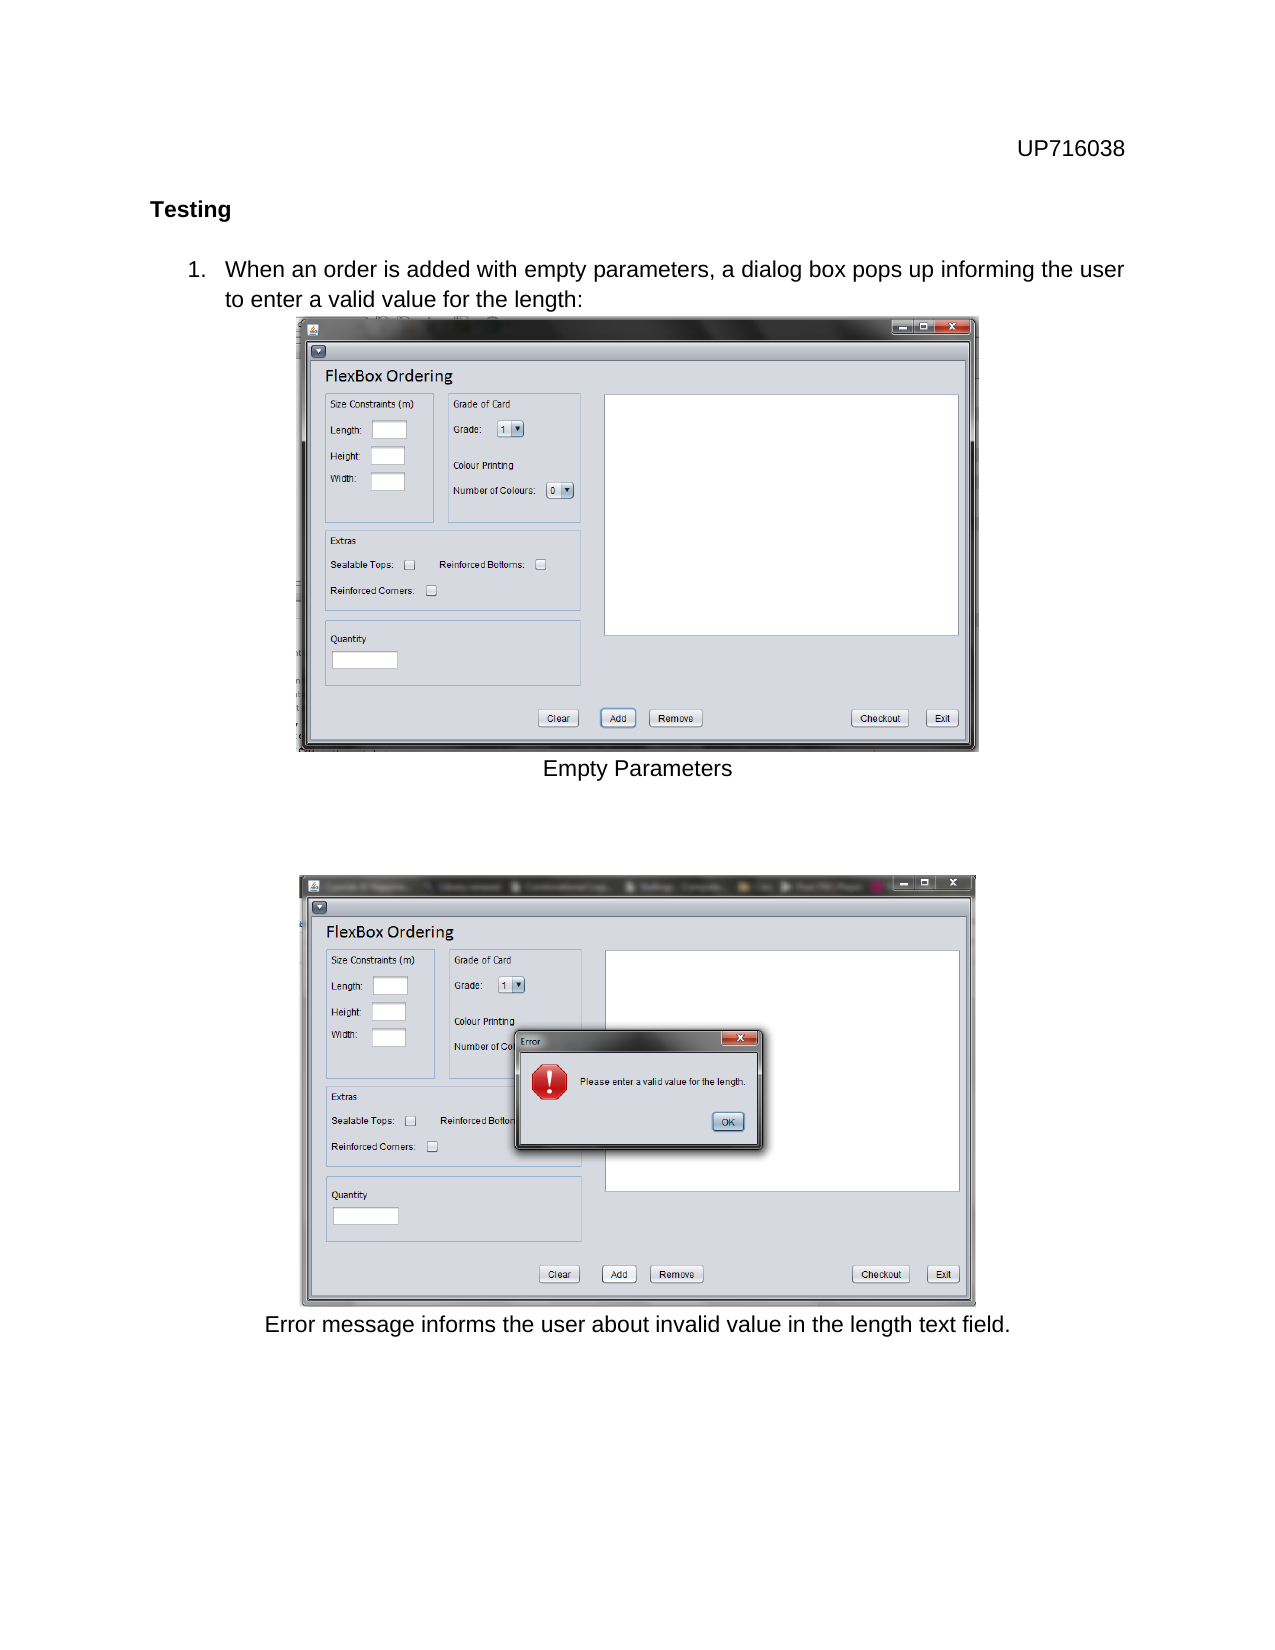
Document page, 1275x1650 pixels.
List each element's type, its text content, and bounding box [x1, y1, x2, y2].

list When an order is added with empty parameters, a dialog box pops up informing the user to enter a valid value for the length: [187, 256, 1125, 313]
text Empty Parameters [150, 755, 1125, 781]
picture [299, 875, 976, 1307]
text Testing [150, 196, 1125, 222]
picture [296, 316, 979, 752]
text Error message informs the user about invalid value in the length text field. [150, 1311, 1125, 1337]
